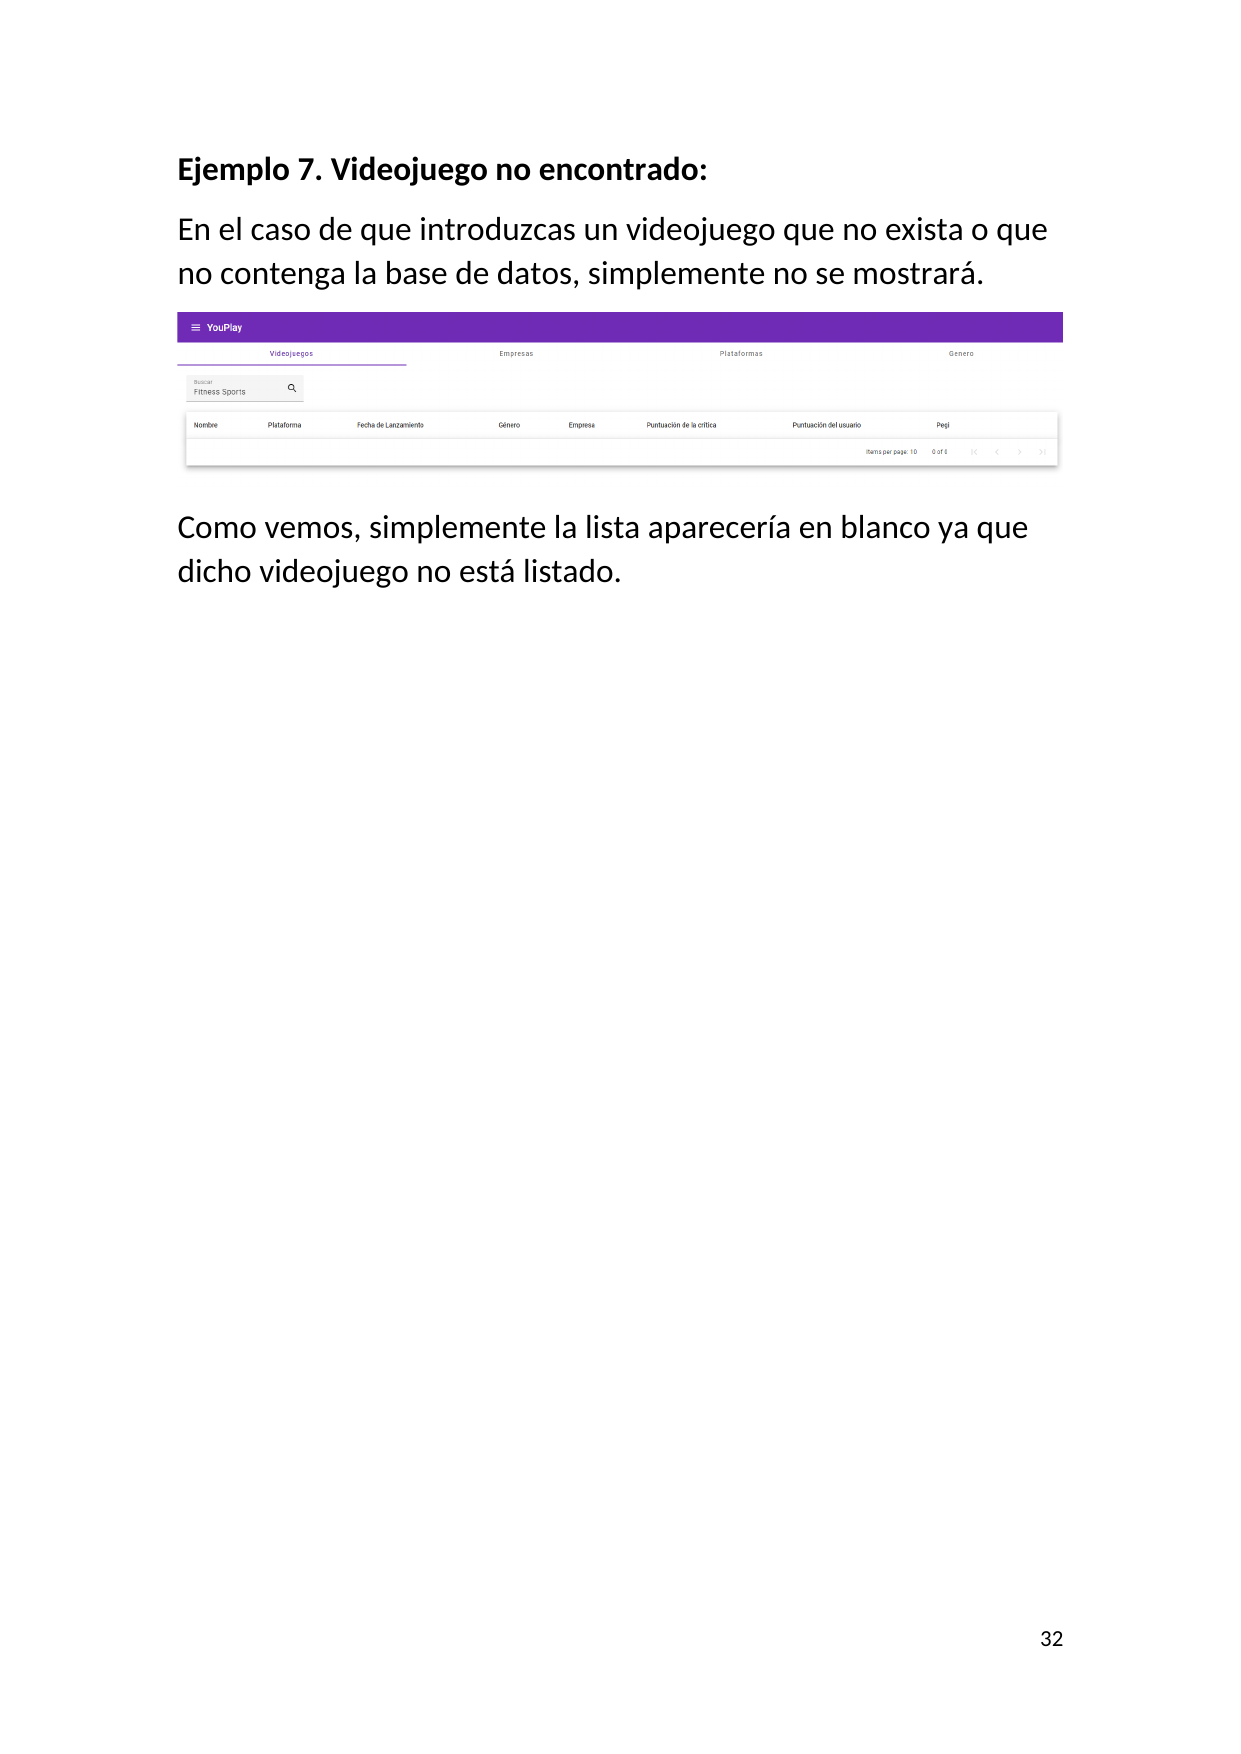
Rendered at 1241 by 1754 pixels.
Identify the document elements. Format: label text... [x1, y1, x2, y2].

picture [177, 312, 1063, 487]
text Como vemos, simplemente la lista aparecería en blanco ya que dicho videojuego no está listado. [177, 506, 1063, 591]
text En el caso de que introduzcas un videojuego que no exista o que no contenga la base de datos, simplemente no se mostrará. [177, 208, 1063, 293]
text Ejemplo 7. Videojuego no encontrado: [177, 148, 1063, 188]
